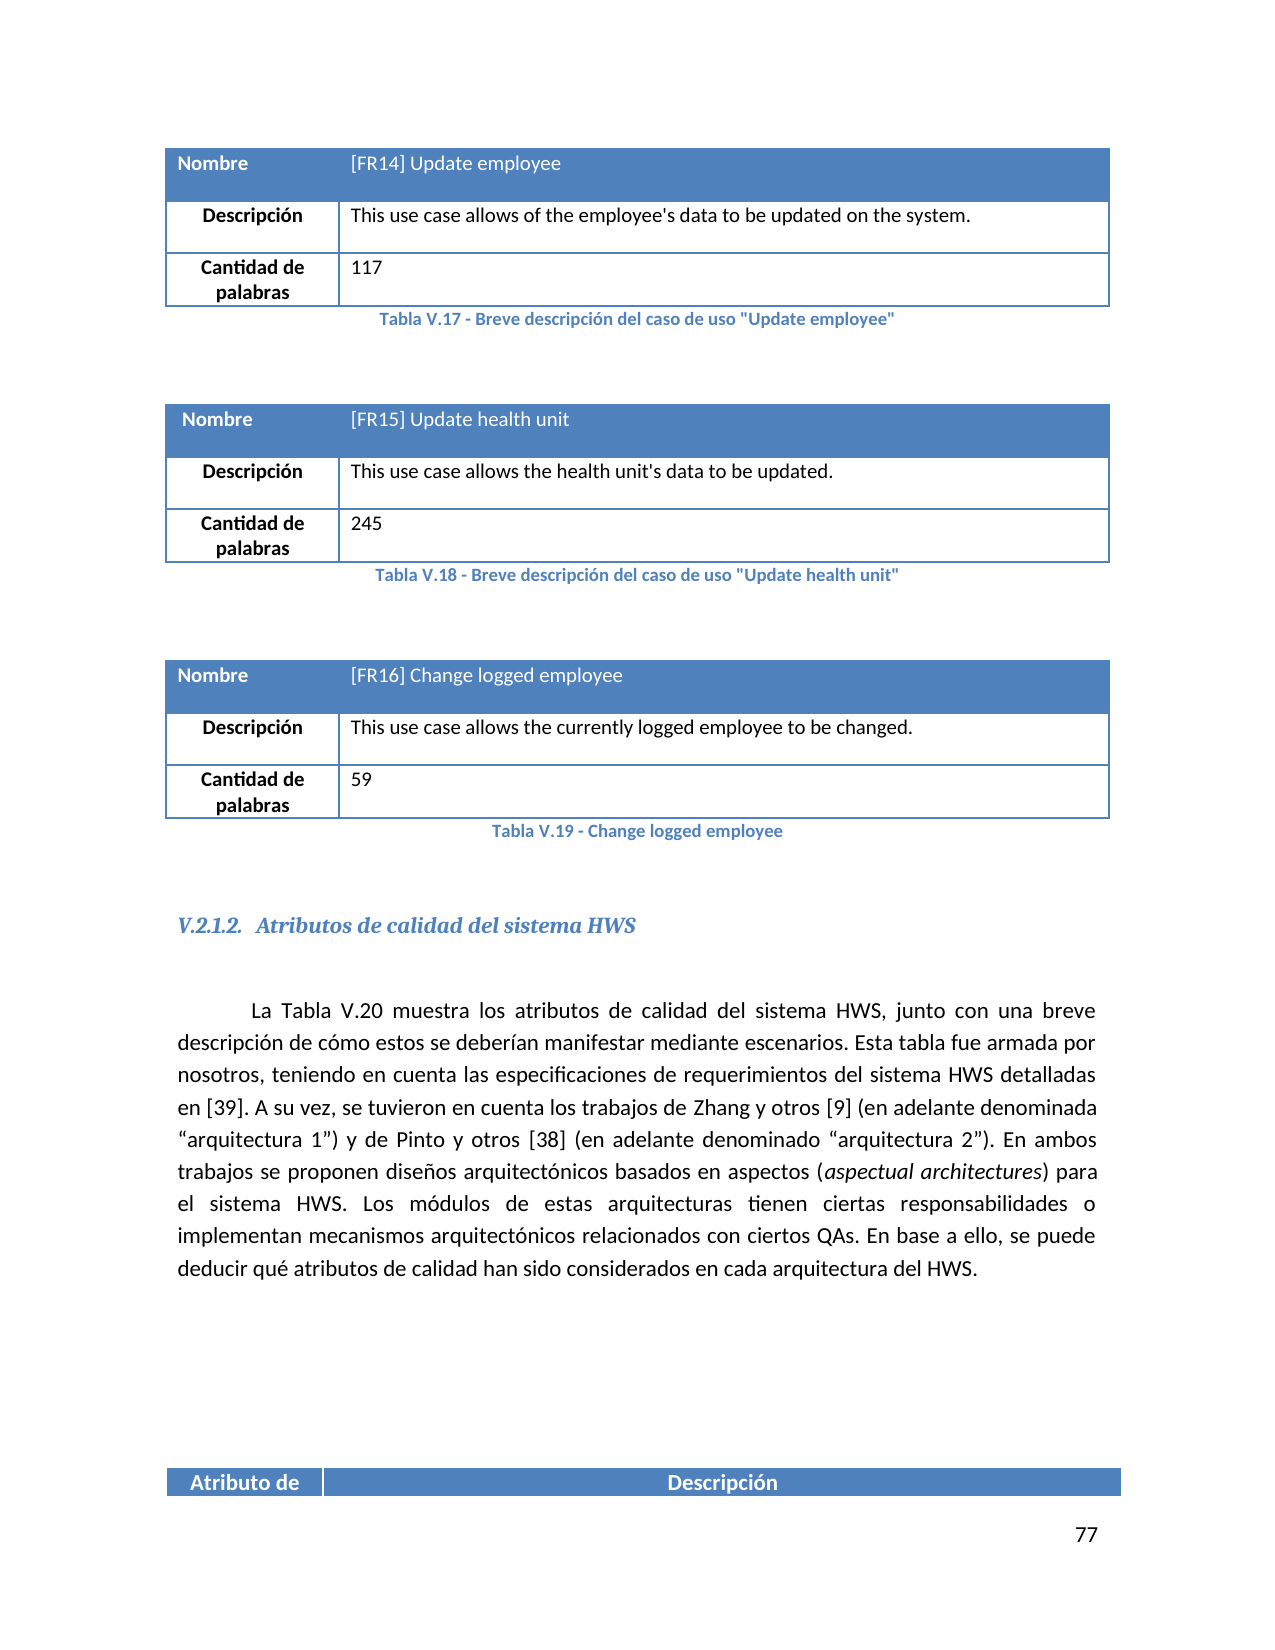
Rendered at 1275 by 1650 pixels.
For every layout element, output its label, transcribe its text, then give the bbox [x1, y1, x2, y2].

table_cell Descripción [167, 714, 338, 764]
table_cell Cantidad de palabras [167, 254, 338, 305]
table_cell 59 [340, 766, 1108, 817]
table_cell Descripción [167, 202, 338, 252]
table_cell Cantidad de palabras [167, 510, 338, 561]
table_cell This use case allows the currently logged employee to be changed. [340, 714, 1108, 764]
table_cell Cantidad de palabras [167, 766, 338, 817]
table_header Nombre [167, 150, 338, 200]
table_header [FR15] Update health unit [340, 406, 1108, 456]
table_cell Descripción [167, 458, 338, 508]
table_cell 245 [340, 510, 1108, 561]
table_header Atributo de calidad [167, 1468, 322, 1496]
subtitle Atributos de calidad del sistema HWS [177, 913, 1098, 939]
table_header [FR16] Change logged employee [340, 662, 1108, 712]
table_header Nombre [167, 406, 338, 456]
table_header Descripción [324, 1468, 1121, 1496]
table_header Nombre [167, 662, 338, 712]
table_cell 117 [340, 254, 1108, 305]
text La Tabla V.10 muestra los atributos de calidad del sistema HWS, junto con una breve descripción de cómo estos se deberían manifestar mediante escenarios. Esta tabla fue armada por nosotros, teniendo en cuenta las especificaciones de requerimientos del sistema HWS detalladas en . A su vez, se tuvieron en cuenta los trabajos de Zhang y otros (en adelante denominada “arquitectura 1”) y de Pinto y otros (en adelante denominado “arquitectura 2”). En ambos trabajos se proponen diseños arquitectónicos basados en aspectos (aspectual architectures) para el sistema HWS. Los módulos de estas arquitecturas tienen ciertas responsabilidades o implementan mecanismos arquitectónicos relacionados con ciertos QAs. En base a ello, se puede deducir qué atributos de calidad han sido considerados en cada arquitectura del HWS. [177, 996, 1098, 1282]
table_cell This use case allows the health unit's data to be updated. [340, 458, 1108, 508]
table_header [FR14] Update employee [340, 150, 1108, 200]
table_cell This use case allows of the employee's data to be updated on the system. [340, 202, 1108, 252]
